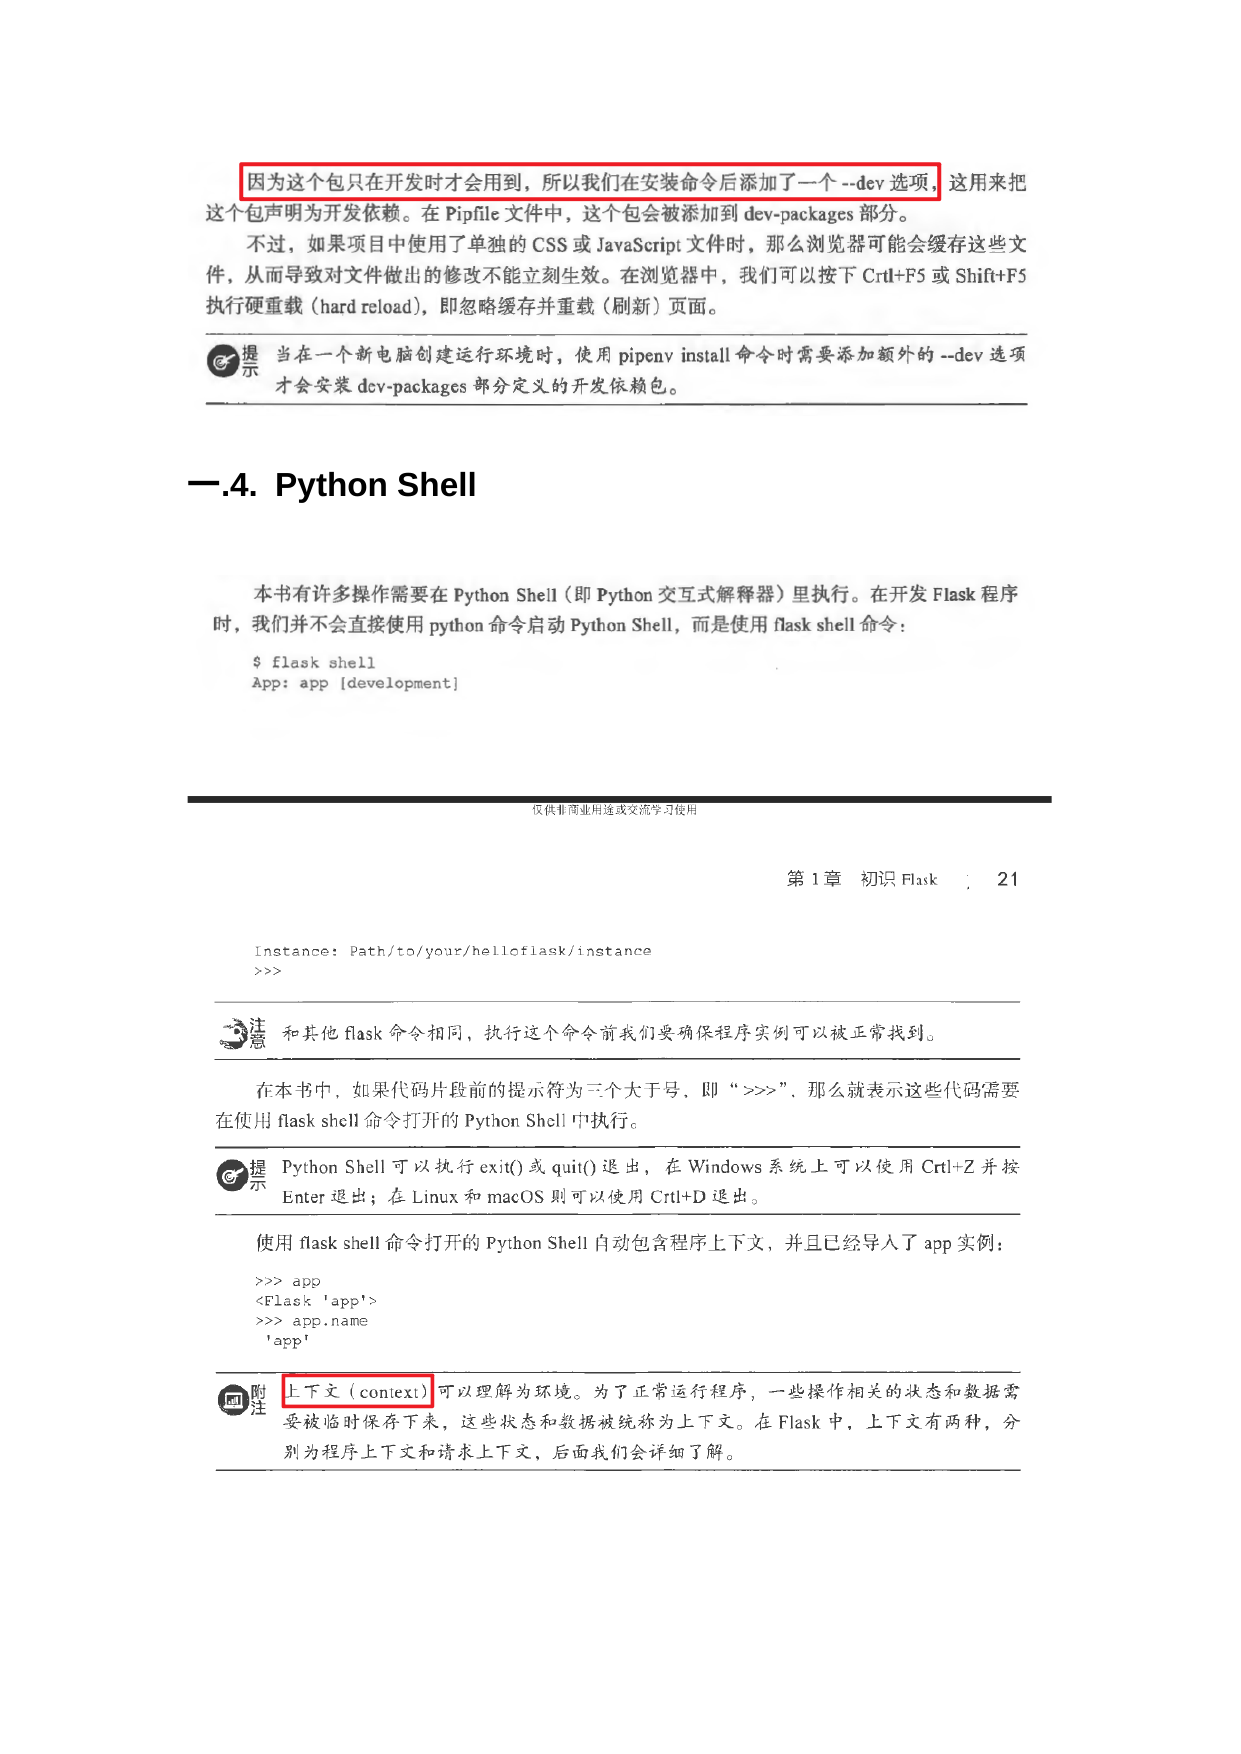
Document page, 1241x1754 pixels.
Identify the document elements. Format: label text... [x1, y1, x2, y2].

subtitle Python Shell [187, 449, 1053, 514]
picture [187, 575, 1052, 1476]
picture [187, 162, 1052, 416]
